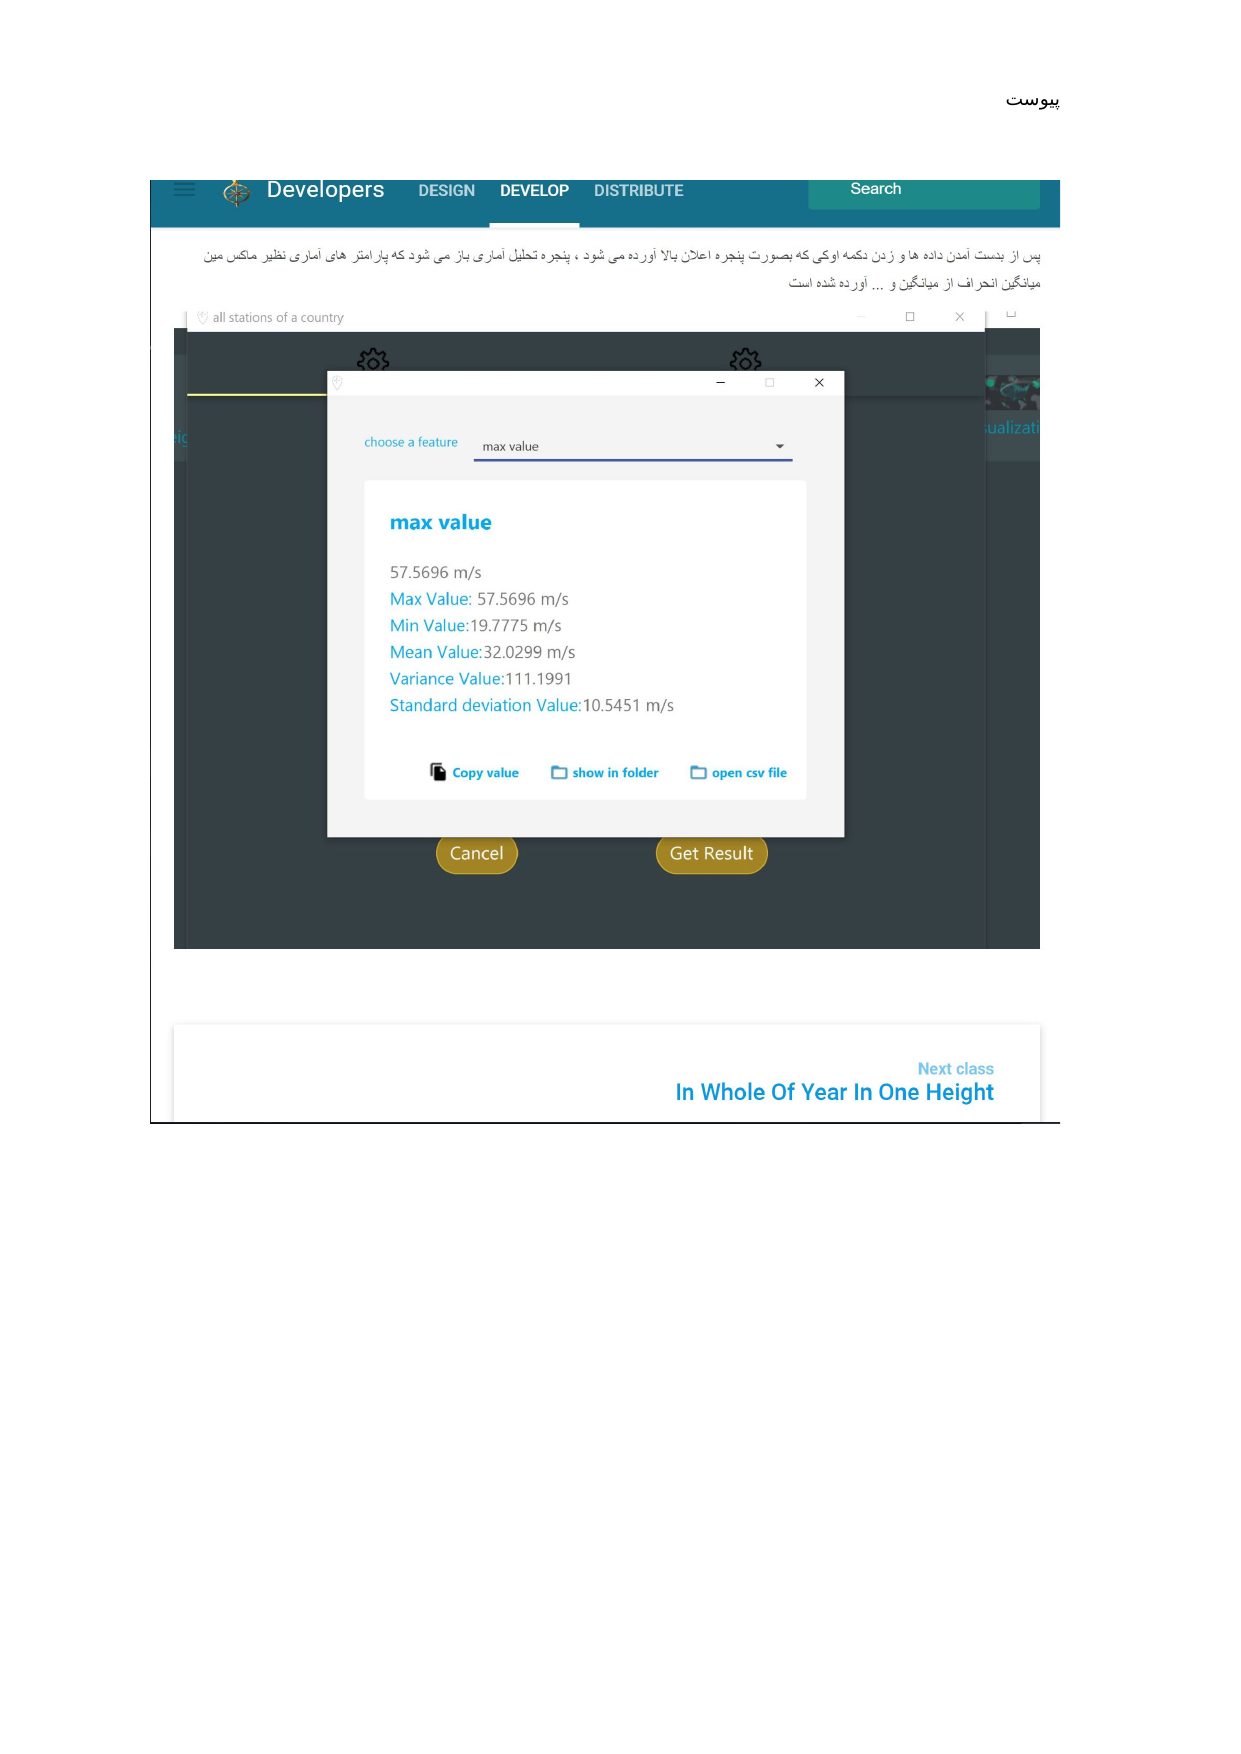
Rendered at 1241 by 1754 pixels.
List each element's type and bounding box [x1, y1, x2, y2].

picture [150, 180, 1060, 1124]
